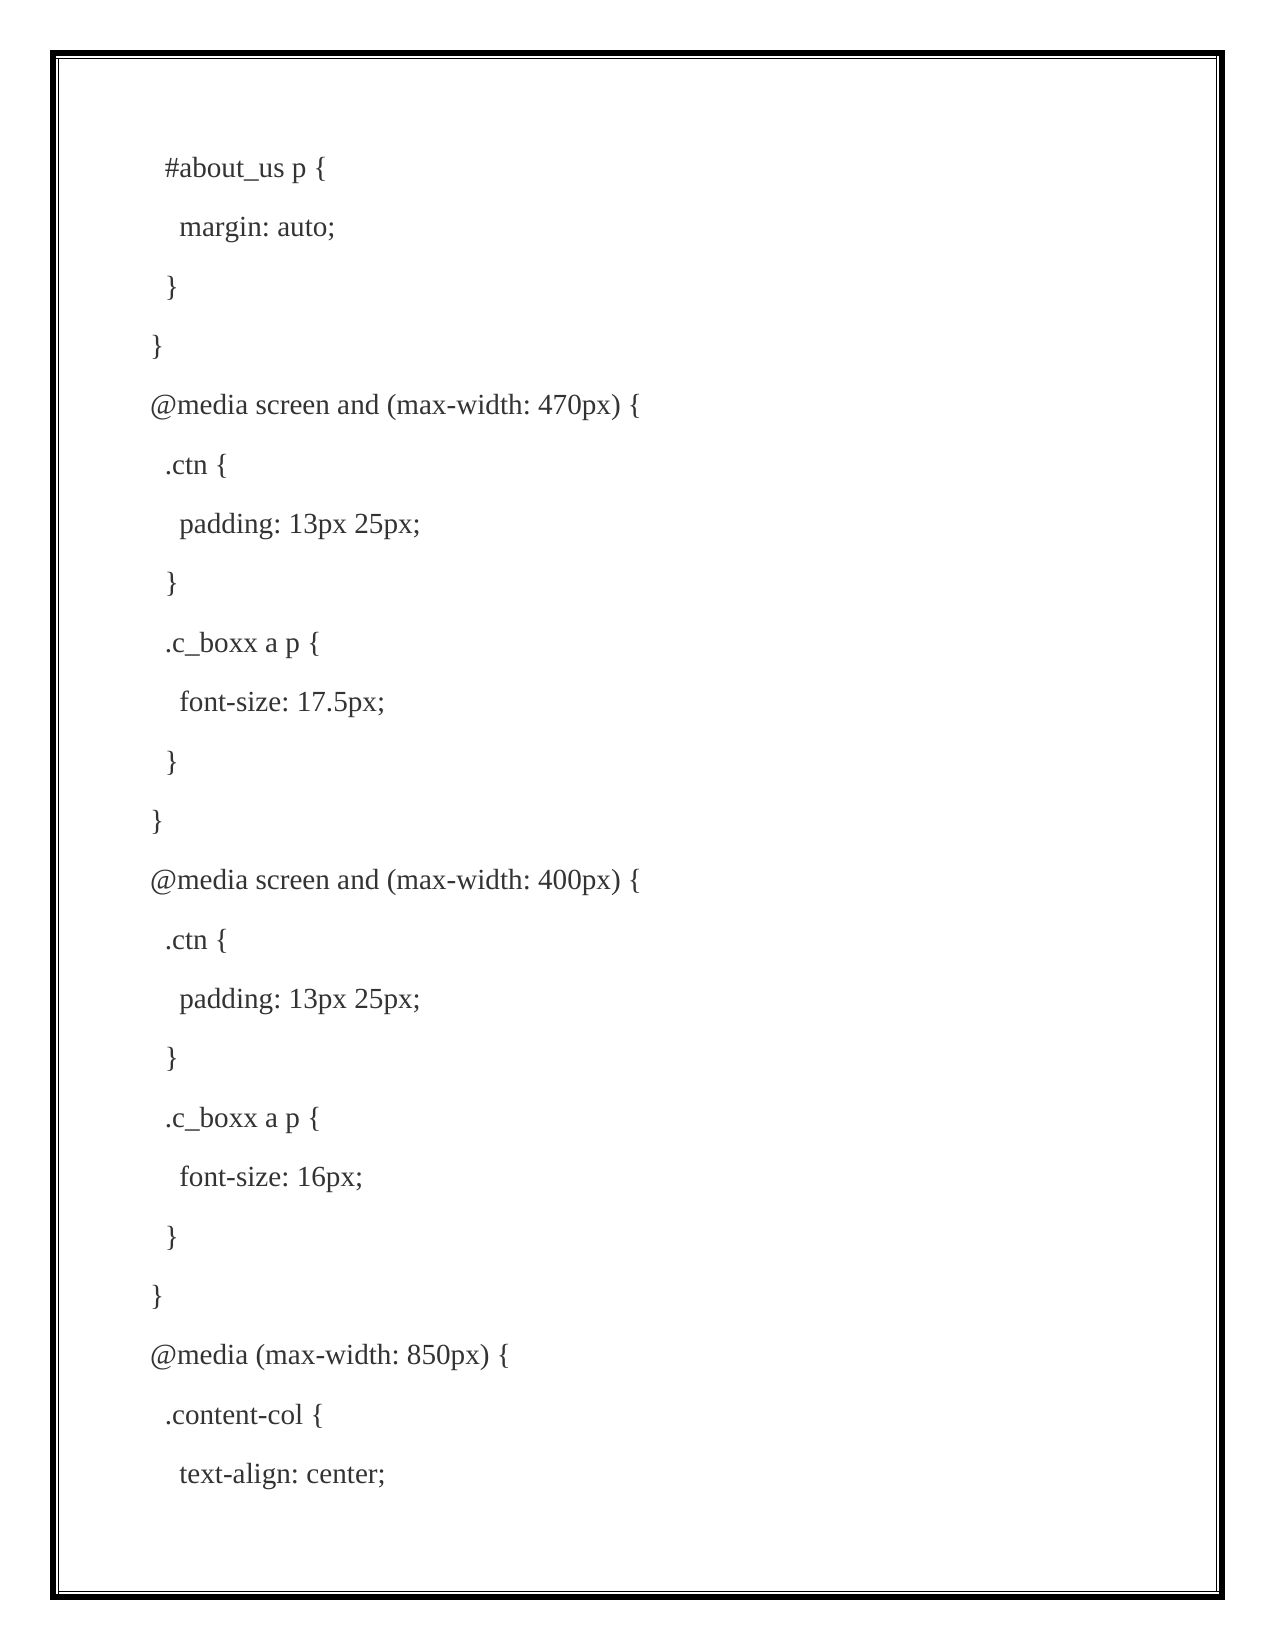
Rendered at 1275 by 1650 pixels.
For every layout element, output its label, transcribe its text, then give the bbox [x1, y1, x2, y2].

text .content-col { [150, 1397, 1125, 1430]
text padding: 13px 25px; [150, 506, 1125, 540]
text @media screen and (max-width: 470px) { [150, 387, 1125, 421]
text text-align: center; [150, 1456, 1125, 1490]
text padding: 13px 25px; [150, 981, 1125, 1015]
text } [150, 1219, 1125, 1252]
text font-size: 17.5px; [150, 684, 1125, 718]
text .c_boxx a p { [150, 625, 1125, 658]
text #about_us p { [150, 150, 1125, 183]
text margin: auto; [150, 209, 1125, 243]
text .ctn { [150, 922, 1125, 955]
text } [150, 1278, 1125, 1312]
text } [150, 269, 1125, 302]
text } [150, 803, 1125, 837]
text } [150, 328, 1125, 362]
text } [150, 744, 1125, 777]
text } [150, 566, 1125, 599]
text } [150, 1041, 1125, 1074]
text @media (max-width: 850px) { [150, 1337, 1125, 1371]
text .ctn { [150, 447, 1125, 480]
text .c_boxx a p { [150, 1100, 1125, 1133]
text @media screen and (max-width: 400px) { [150, 862, 1125, 896]
text font-size: 16px; [150, 1159, 1125, 1193]
